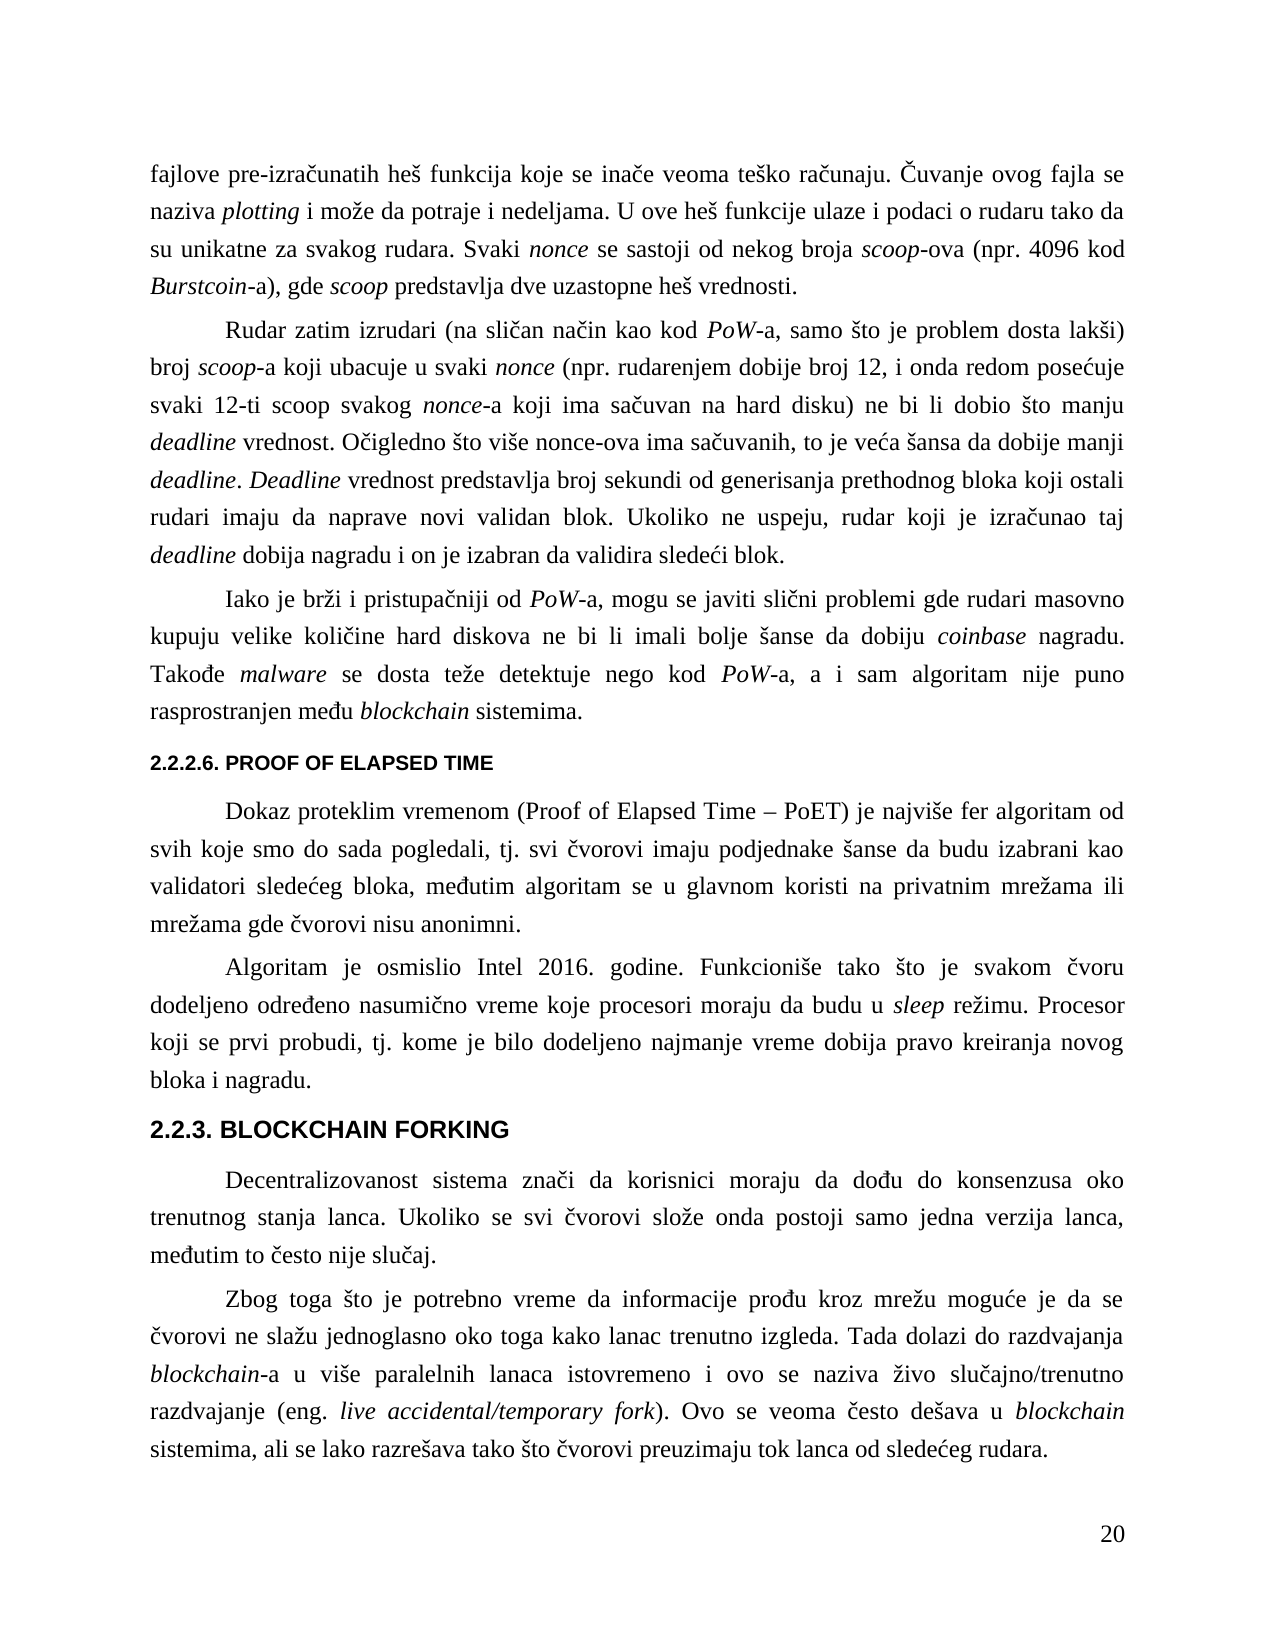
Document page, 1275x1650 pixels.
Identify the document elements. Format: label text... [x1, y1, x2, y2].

text Zbog toga što je potrebno vreme da informacije prođu kroz mrežu moguće je da se čvorovi ne slažu jednoglasno oko toga kako lanac trenutno izgleda. Tada dolazi do razdvajanja blockchain-a u više paralelnih lanaca istovremeno i ovo se naziva živo slučajno/trenutno razdvajanje (eng. live accidental/temporary fork). Ovo se veoma često dešava u blockchain sistemima, ali se lako razrešava tako što čvorovi preuzimaju tok lanca od sledećeg rudara. [150, 1275, 1125, 1462]
text Iako je brži i pristupačniji od PoW-a, mogu se javiti slični problemi gde rudari masovno kupuju velike količine hard diskova ne bi li imali bolje šanse da dobiju coinbase nagradu. Takođe malware se dosta teže detektuje nego kod PoW-a, a i sam algoritam nije puno rasprostranjen među blockchain sistemima. [150, 575, 1125, 725]
text Algoritam je osmislio Intel 2016. godine. Funkcioniše tako što je svakom čvoru dodeljeno određeno nasumično vreme koje procesori moraju da budu u sleep režimu. Procesor koji se prvi probudi, tj. kome je bilo dodeljeno najmanje vreme dobija pravo kreiranja novog bloka i nagradu. [150, 944, 1125, 1094]
subtitle BLOCKCHAIN FORKING [150, 1106, 1125, 1144]
text Dokaz proteklim vremenom (Proof of Elapsed Time – PoET) je najviše fer algoritam od svih koje smo do sada pogledali, tj. svi čvorovi imaju podjednake šanse da budu izabrani kao validatori sledećeg bloka, međutim algoritam se u glavnom koristi na privatnim mrežama ili mrežama gde čvorovi nisu anonimni. [150, 787, 1125, 937]
subtitle PROOF OF ELAPSED TIME [150, 737, 1125, 775]
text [150, 150, 1125, 300]
text Decentralizovanost sistema znači da korisnici moraju da dođu do konsenzusa oko trenutnog stanja lanca. Ukoliko se svi čvorovi slože onda postoji samo jedna verzija lanca, međutim to često nije slučaj. [150, 1156, 1125, 1269]
text Rudar zatim izrudari (na sličan način kao kod PoW-a, samo što je problem dosta lakši) broj scoop-a koji ubacuje u svaki nonce (npr. rudarenjem dobije broj 12, i onda redom posećuje svaki 12-ti scoop svakog nonce-a koji ima sačuvan na hard disku) ne bi li dobio što manju deadline vrednost. Očigledno što više nonce-ova ima sačuvanih, to je veća šansa da dobije manji deadline. Deadline vrednost predstavlja broj sekundi od generisanja prethodnog bloka koji ostali rudari imaju da naprave novi validan blok. Ukoliko ne uspeju, rudar koji je izračunao taj deadline dobija nagradu i on je izabran da validira sledeći blok. [150, 306, 1125, 569]
